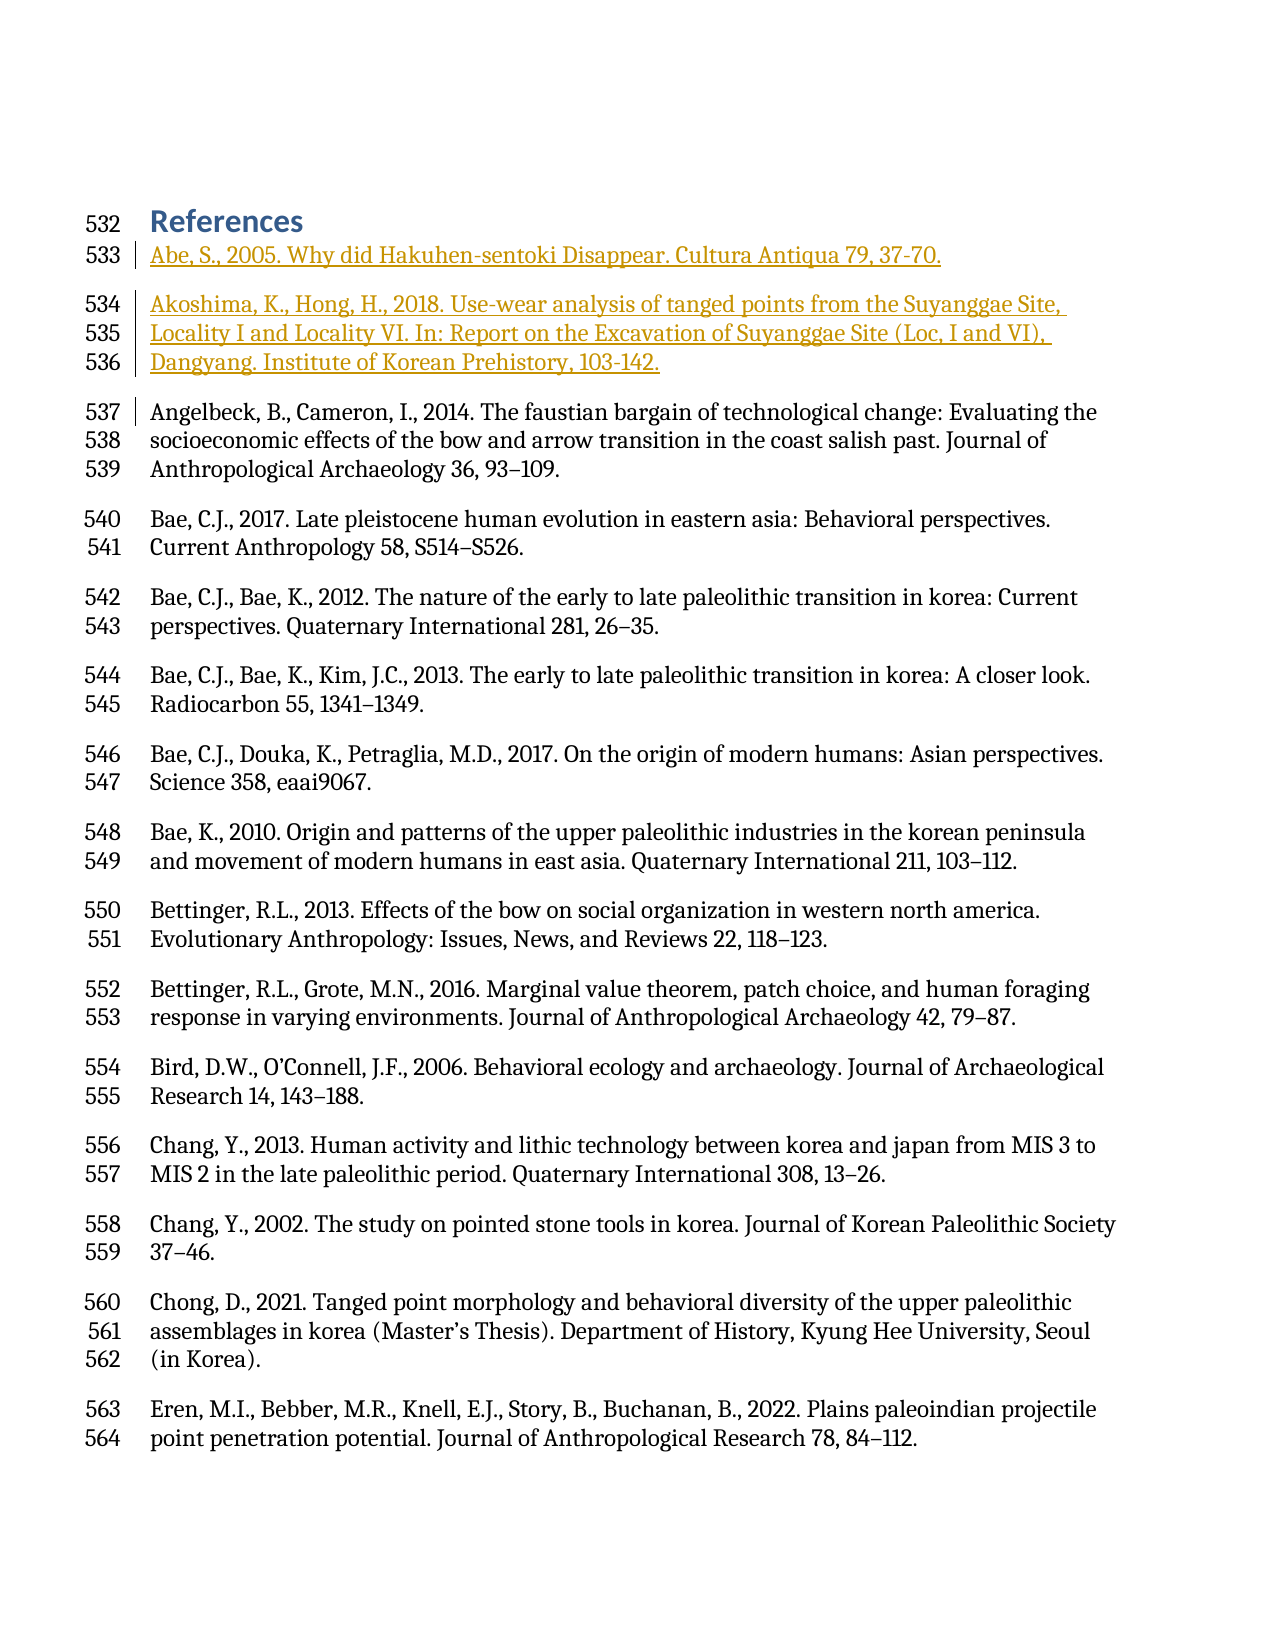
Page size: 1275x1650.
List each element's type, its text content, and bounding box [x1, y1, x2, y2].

text Bae, C.J., Bae, K., Kim, J.C., 2013. The early to late paleolithic transition in korea: A closer look. Radiocarbon 55, 1341–1349. [150, 661, 1125, 719]
text Bird, D.W., O’Connell, J.F., 2006. Behavioral ecology and archaeology. Journal of Archaeological Research 14, 143–188. [150, 1053, 1125, 1110]
text Bae, K., 2010. Origin and patterns of the upper paleolithic industries in the korean peninsula and movement of modern humans in east asia. Quaternary International 211, 103–112. [150, 818, 1125, 875]
text Eren, M.I., Bebber, M.R., Knell, E.J., Story, B., Buchanan, B., 2022. Plains paleoindian projectile point penetration potential. Journal of Anthropological Research 78, 84–112. [150, 1395, 1125, 1452]
text Chang, Y., 2013. Human activity and lithic technology between korea and japan from MIS 3 to MIS 2 in the late paleolithic period. Quaternary International 308, 13–26. [150, 1131, 1125, 1189]
text Bae, C.J., Bae, K., 2012. The nature of the early to late paleolithic transition in korea: Current perspectives. Quaternary International 281, 26–35. [150, 583, 1125, 640]
text Bettinger, R.L., 2013. Effects of the bow on social organization in western north america. Evolutionary Anthropology: Issues, News, and Reviews 22, 118–123. [150, 896, 1125, 954]
text Angelbeck, B., Cameron, I., 2014. The faustian bargain of technological change: Evaluating the socioeconomic effects of the bow and arrow transition in the coast salish past. Journal of Anthropological Archaeology 36, 93–109. [150, 397, 1125, 484]
text Bae, C.J., 2017. Late pleistocene human evolution in eastern asia: Behavioral perspectives. Current Anthropology 58, S514–S526. [150, 504, 1125, 562]
text Chang, Y., 2002. The study on pointed stone tools in korea. Journal of Korean Paleolithic Society 37–46. [150, 1209, 1125, 1267]
text Bettinger, R.L., Grote, M.N., 2016. Marginal value theorem, patch choice, and human foraging response in varying environments. Journal of Anthropological Archaeology 42, 79–87. [150, 974, 1125, 1032]
text Bae, C.J., Douka, K., Petraglia, M.D., 2017. On the origin of modern humans: Asian perspectives. Science 358, eaai9067. [150, 739, 1125, 797]
text Chong, D., 2021. Tanged point morphology and behavioral diversity of the upper paleolithic assemblages in korea (Master’s Thesis). Department of History, Kyung Hee University, Seoul (in Korea). [150, 1288, 1125, 1374]
subtitle References [150, 200, 1125, 241]
